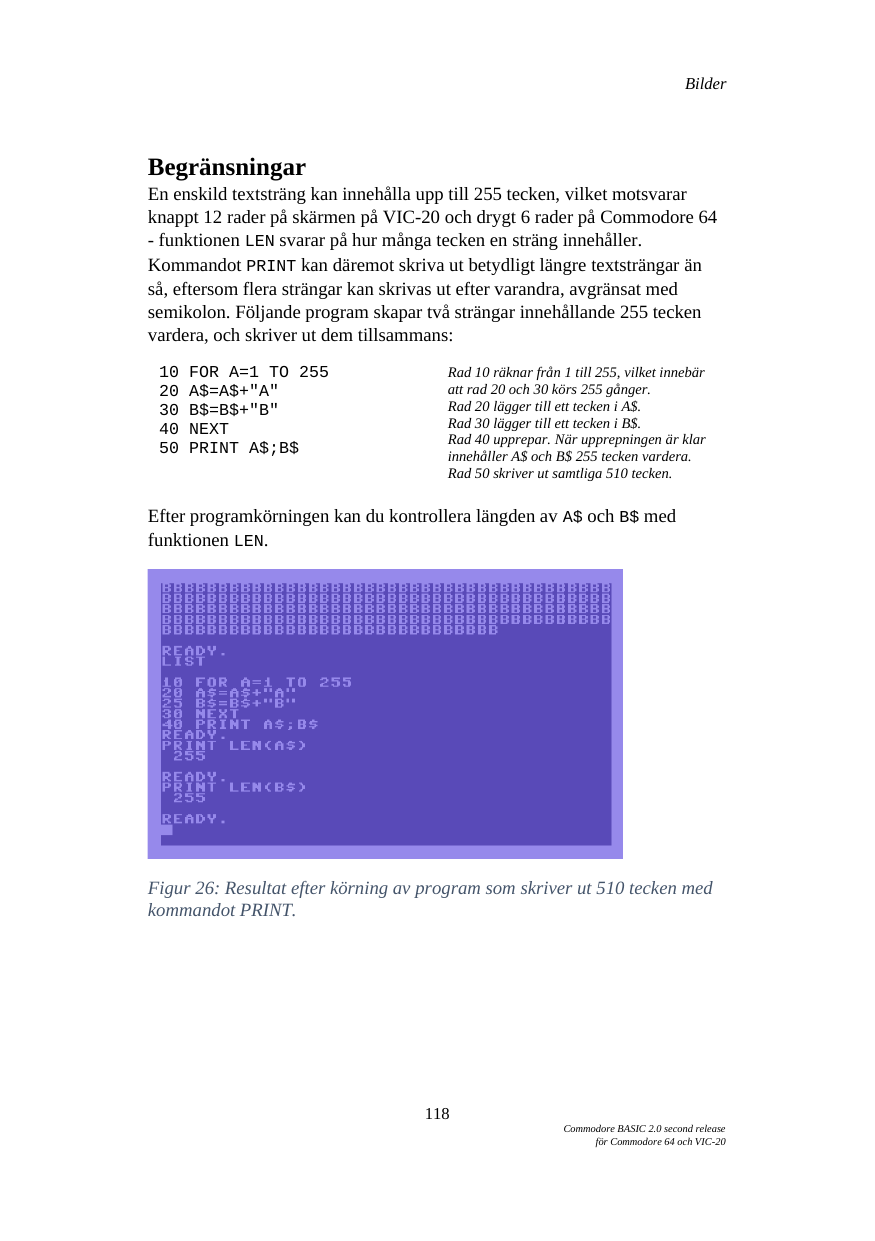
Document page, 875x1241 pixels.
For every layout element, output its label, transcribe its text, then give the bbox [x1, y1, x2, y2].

text Efter programkörningen kan du kontrollera längden av A$ och B$ med funktionen LEN. [148, 481, 726, 551]
picture [147, 569, 623, 859]
text Figur 26: Resultat efter körning av program som skriver ut 510 tecken med kommandot PRINT. [148, 877, 726, 920]
table_header Rad 10 räknar från 1 till 255, vilket innebär att rad 20 och 30 körs 255 gånger. Rad 20 lägger till ett tecken i A$. Rad 30 lägger till ett tecken i B$. Rad 40 upprepar. När upprepningen är klar innehåller A$ och B$ 255 tecken vardera. Rad 50 skriver ut samtliga 510 tecken. [436, 364, 725, 481]
subtitle Begränsningar [148, 152, 726, 181]
text En enskild textsträng kan innehålla upp till 255 tecken, vilket motsvarar knappt 12 rader på skärmen på VIC-20 och drygt 6 rader på Commodore 64 - funktionen LEN svarar på hur många tecken en sträng innehåller. Kommandot PRINT kan däremot skriva ut betydligt längre textsträngar än så, eftersom flera strängar kan skrivas ut efter varandra, avgränsat med semikolon. Följande program skapar två strängar innehållande 255 tecken vardera, och skriver ut dem tillsammans: [148, 183, 726, 346]
table_header 10 FOR A=1 TO 255 20 A$=A$+"A" 30 B$=B$+"B" 40 NEXT 50 PRINT A$;B$ [148, 364, 436, 481]
